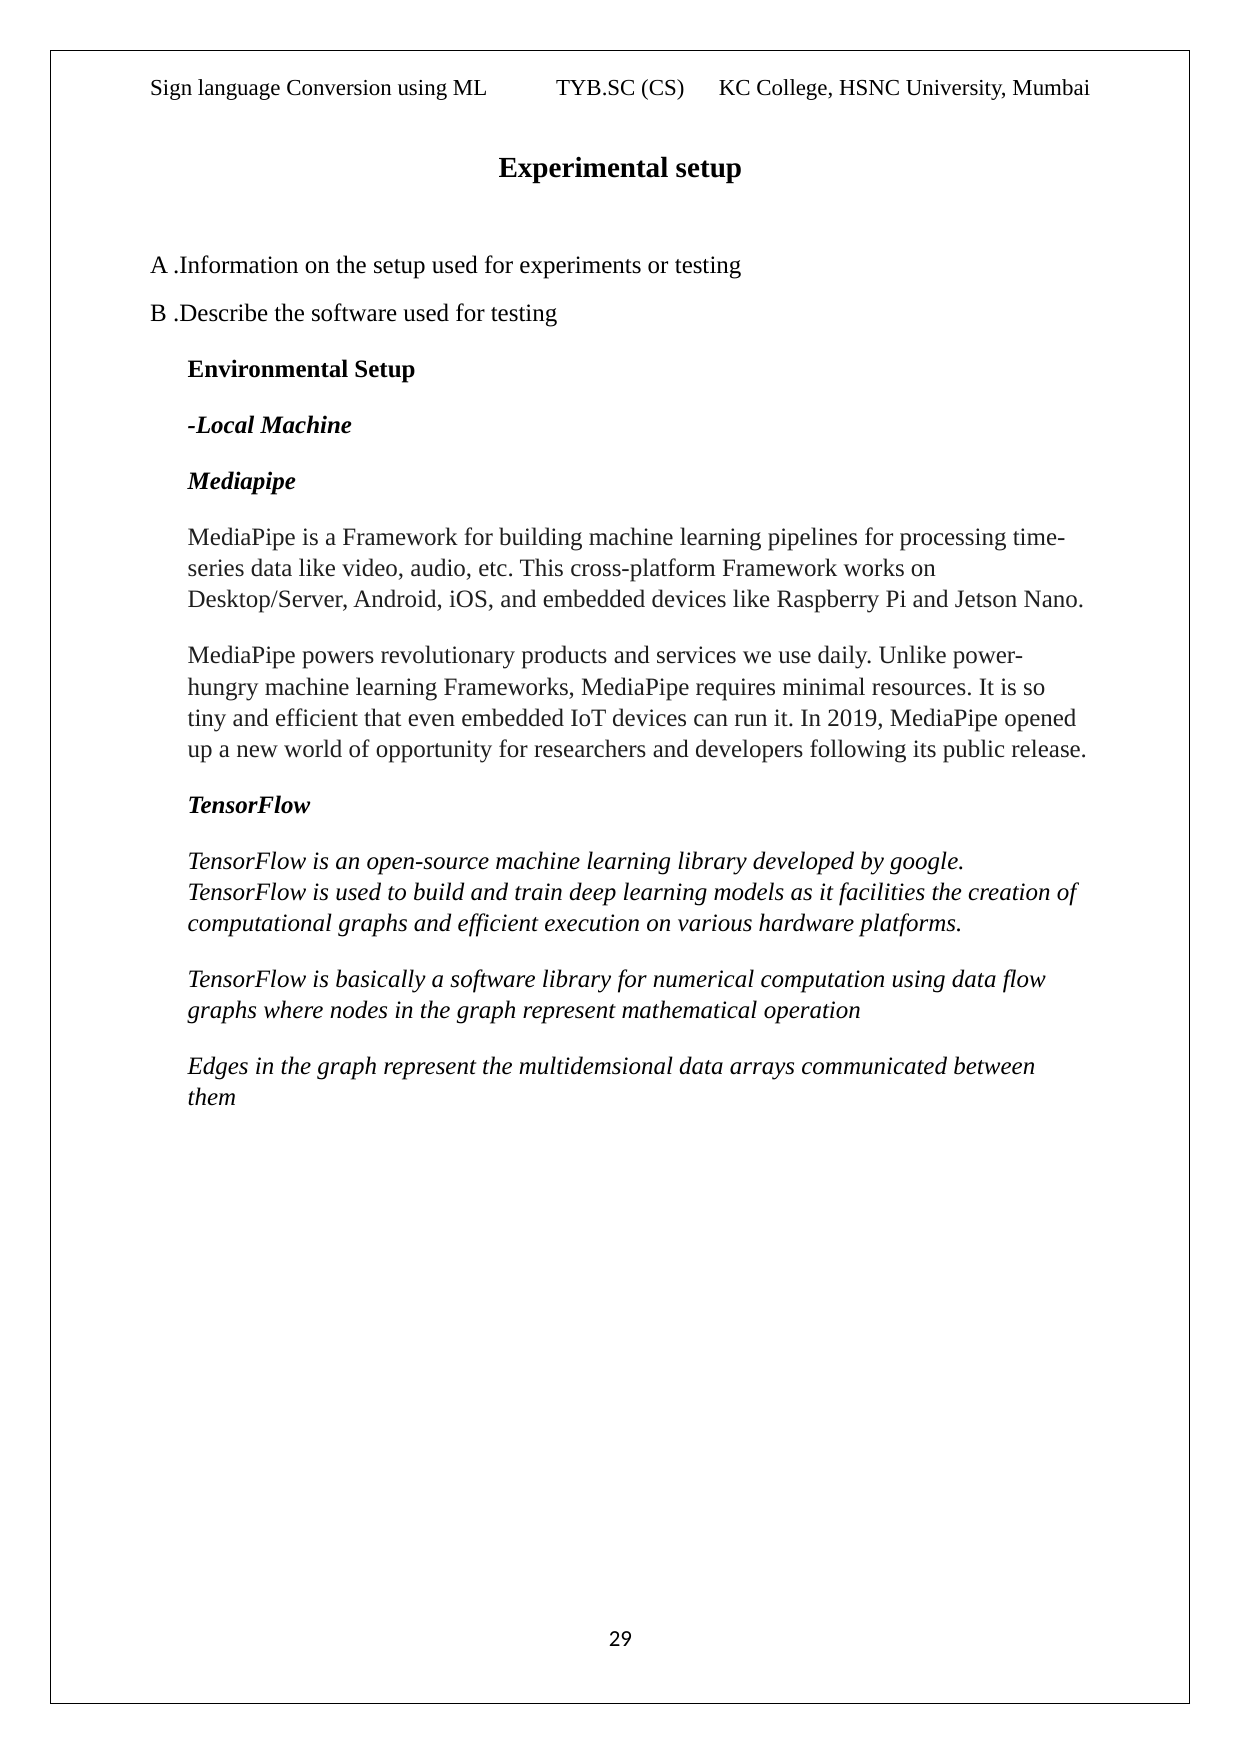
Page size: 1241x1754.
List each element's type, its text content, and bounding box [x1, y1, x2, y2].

text TensorFlow is basically a software library for numerical computation using data flow graphs where nodes in the graph represent mathematical operation [187, 964, 1090, 1024]
text Edges in the graph represent the multidemsional data arrays communicated between them [187, 1051, 1090, 1111]
text A .Information on the setup used for experiments or testing [150, 251, 1090, 279]
text MediaPipe powers revolutionary products and services we use daily. Unlike power-hungry machine learning Frameworks, MediaPipe requires minimal resources. It is so tiny and efficient that even embedded IoT devices can run it. In 2019, MediaPipe opened up a new world of opportunity for researchers and developers following its public release. [187, 641, 1090, 762]
text MediaPipe is a Framework for building machine learning pipelines for processing time-series data like video, audio, etc. This cross-platform Framework works on Desktop/Server, Android, iOS, and embedded devices like Raspberry Pi and Jetson Nano. [187, 522, 1090, 613]
text Mediapipe [187, 466, 1090, 495]
text Experimental setup [150, 150, 1090, 183]
text Environmental Setup [187, 354, 1090, 383]
text TensorFlow is an open-source machine learning library developed by google. TensorFlow is used to build and train deep learning models as it facilities the creation of computational graphs and efficient execution on various hardware platforms. [187, 846, 1090, 937]
text B .Describe the software used for testing [150, 298, 1090, 327]
text -Local Machine [187, 410, 1090, 439]
text TensorFlow [187, 790, 1090, 818]
